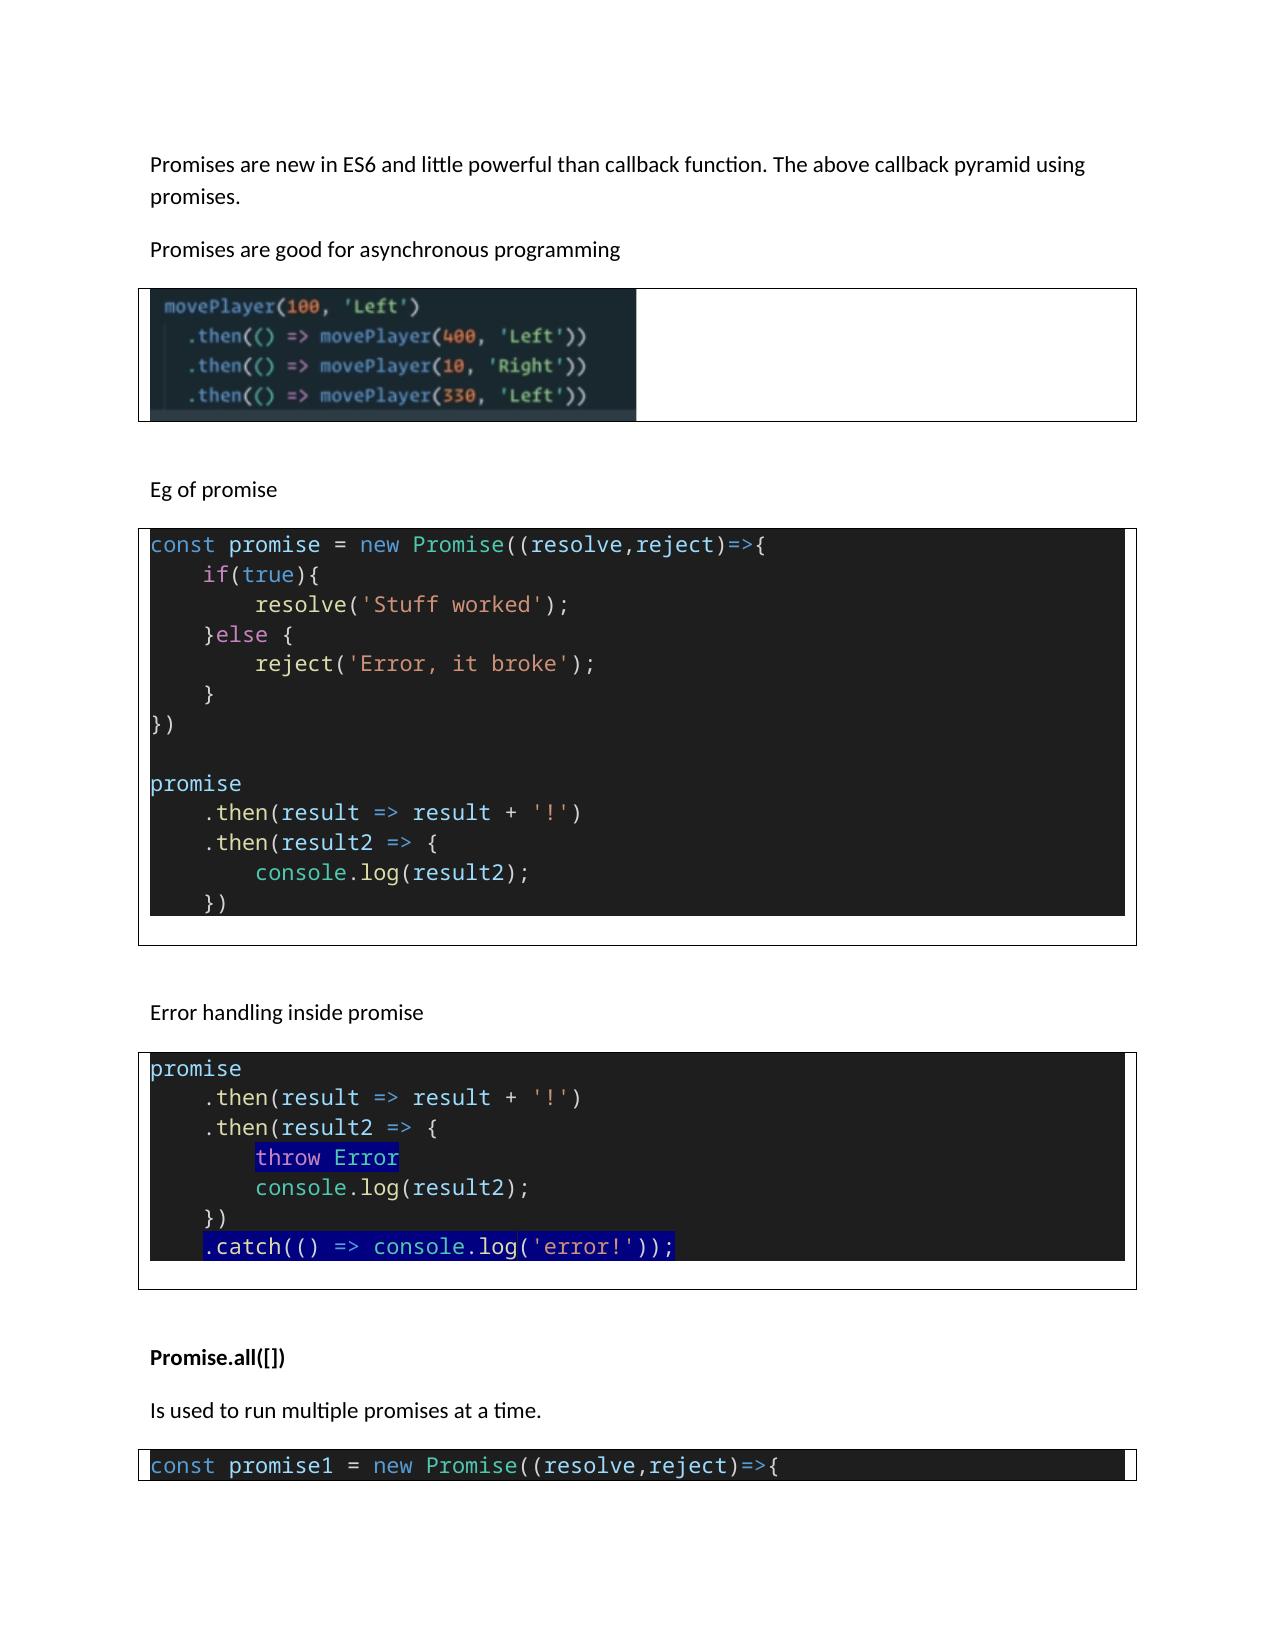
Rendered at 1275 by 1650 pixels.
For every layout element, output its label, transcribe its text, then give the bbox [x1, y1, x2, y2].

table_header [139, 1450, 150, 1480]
text Eg of promise [150, 475, 1125, 503]
table_header const promise = new Promise((resolve,reject)=>{ if(true){ resolve('Stuff worked'); }else { reject('Error, it broke'); } }) promise .then(result => result + '!') .then(result2 => { console.log(result2); }) [139, 529, 1136, 944]
text Promises are good for asynchronous programming [150, 235, 1125, 263]
text Promises are new in ES6 and little powerful than callback function. The above callback pyramid using promises. [150, 150, 1125, 210]
table_header [637, 289, 1136, 421]
text Promise.all([]) [150, 1343, 1125, 1371]
text Error handling inside promise [150, 998, 1125, 1027]
picture [150, 289, 637, 421]
text Is used to run multiple promises at a time. [150, 1396, 1125, 1424]
table_header [139, 289, 150, 421]
table_header promise .then(result => result + '!') .then(result2 => { throw Error console.log(result2); }) .catch(() => console.log('error!')); [139, 1053, 1136, 1289]
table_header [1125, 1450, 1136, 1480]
